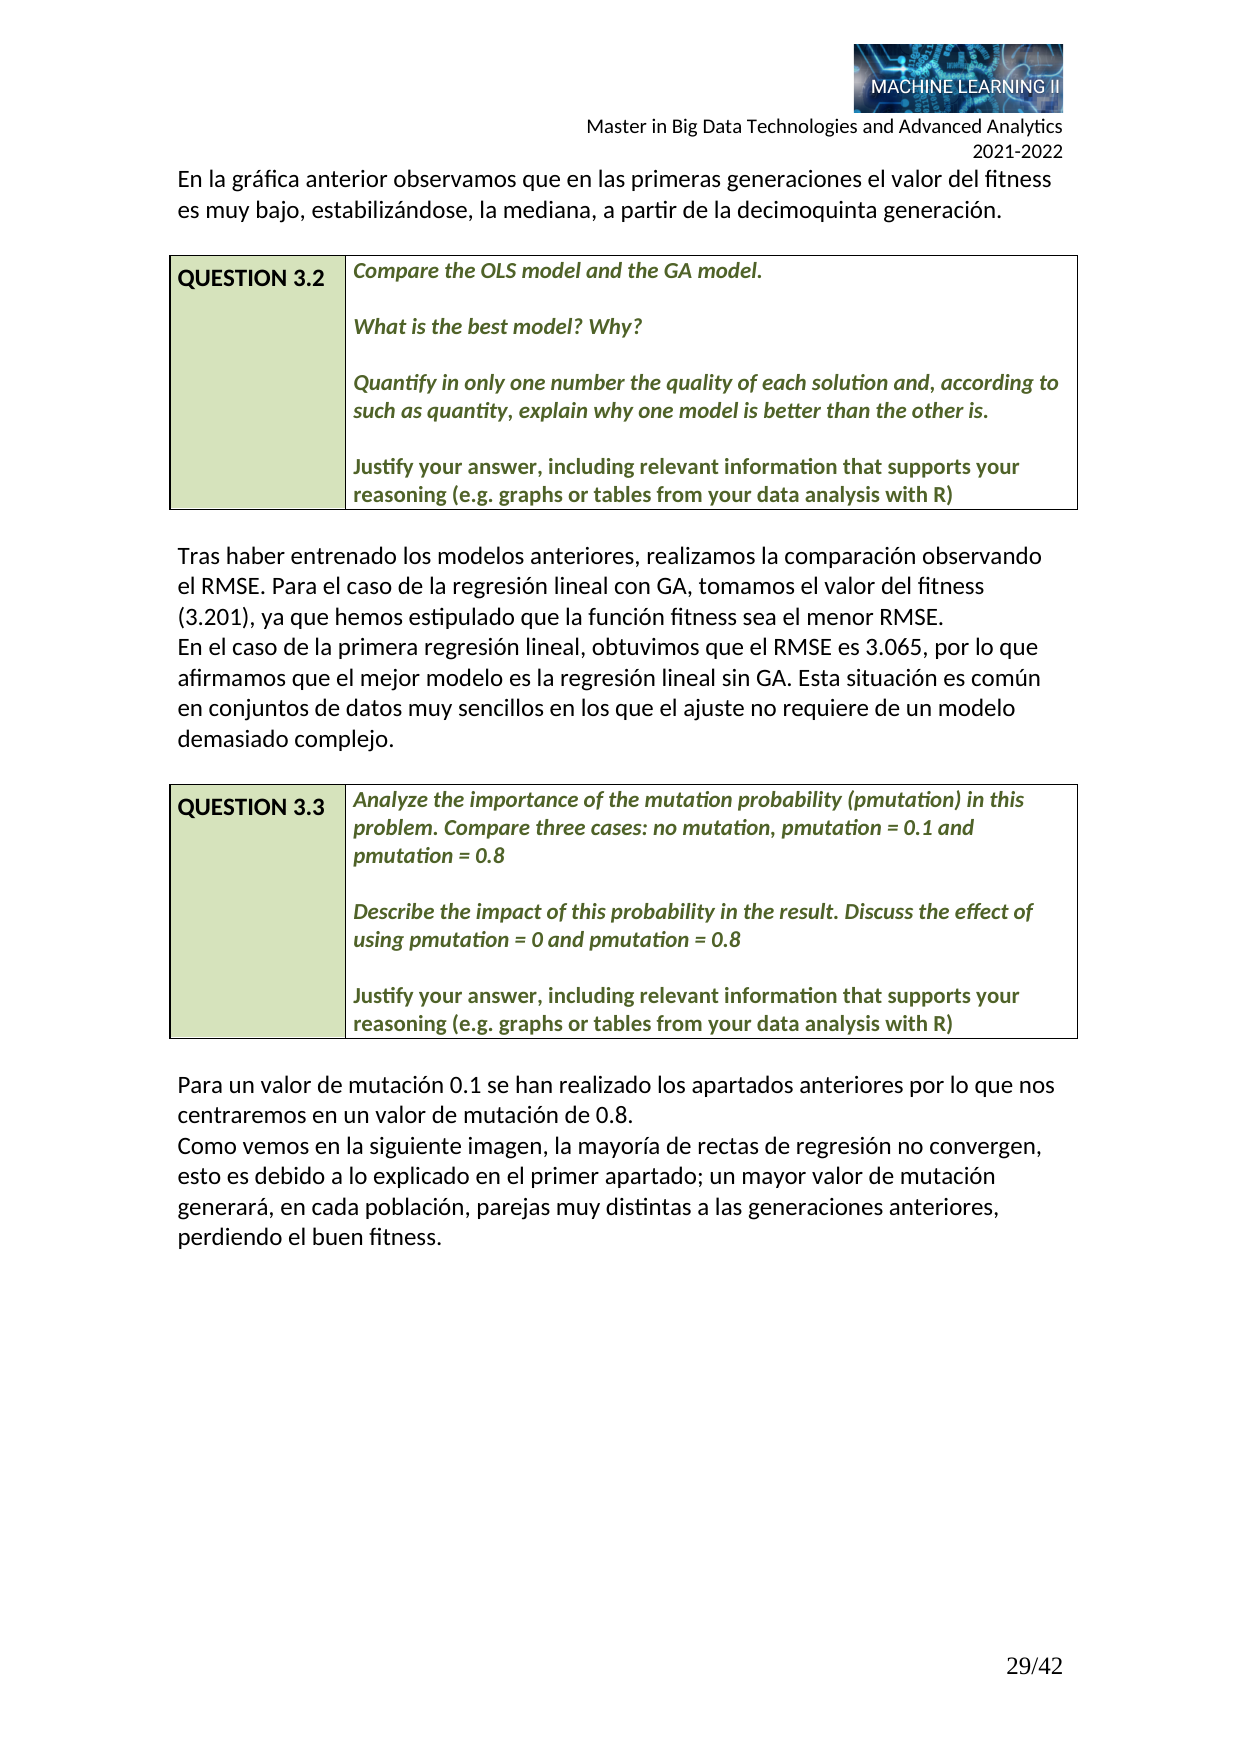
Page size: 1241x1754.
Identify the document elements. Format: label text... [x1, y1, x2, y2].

table_header QUESTION 3.2 [171, 256, 345, 508]
text Como vemos en la siguiente imagen, la mayoría de rectas de regresión no convergen, esto es debido a lo explicado en el primer apartado; un mayor valor de mutación generará, en cada población, parejas muy distintas a las generaciones anteriores, perdiendo el buen fitness. [177, 1130, 1063, 1252]
text Tras haber entrenado los modelos anteriores, realizamos la comparación observando el RMSE. Para el caso de la regresión lineal con GA, tomamos el valor del fitness (3.201), ya que hemos estipulado que la función fitness sea el menor RMSE. [177, 540, 1063, 632]
table_header Analyze the importance of the mutation probability (pmutation) in this problem. Compare three cases: no mutation, pmutation = 0.1 and pmutation = 0.8 Describe the impact of this probability in the result. Discuss the effect of using pmutation = 0 and pmutation = 0.8 Justify your answer, including relevant information that supports your reasoning (e.g. graphs or tables from your data analysis with R) [346, 785, 1077, 1037]
picture [853, 44, 1064, 113]
table_header Compare the OLS model and the GA model. What is the best model? Why? Quantify in only one number the quality of each solution and, according to such as quantity, explain why one model is better than the other is. Justify your answer, including relevant information that supports your reasoning (e.g. graphs or tables from your data analysis with R) [346, 256, 1077, 508]
text En la gráfica anterior observamos que en las primeras generaciones el valor del fitness es muy bajo, estabilizándose, la mediana, a partir de la decimoquinta generación. [177, 164, 1063, 225]
text En el caso de la primera regresión lineal, obtuvimos que el RMSE es 3.065, por lo que afirmamos que el mejor modelo es la regresión lineal sin GA. Esta situación es común en conjuntos de datos muy sencillos en los que el ajuste no requiere de un modelo demasiado complejo. [177, 632, 1063, 754]
table_header QUESTION 3.3 [171, 785, 345, 1037]
text Para un valor de mutación 0.1 se han realizado los apartados anteriores por lo que nos centraremos en un valor de mutación de 0.8. [177, 1069, 1063, 1130]
